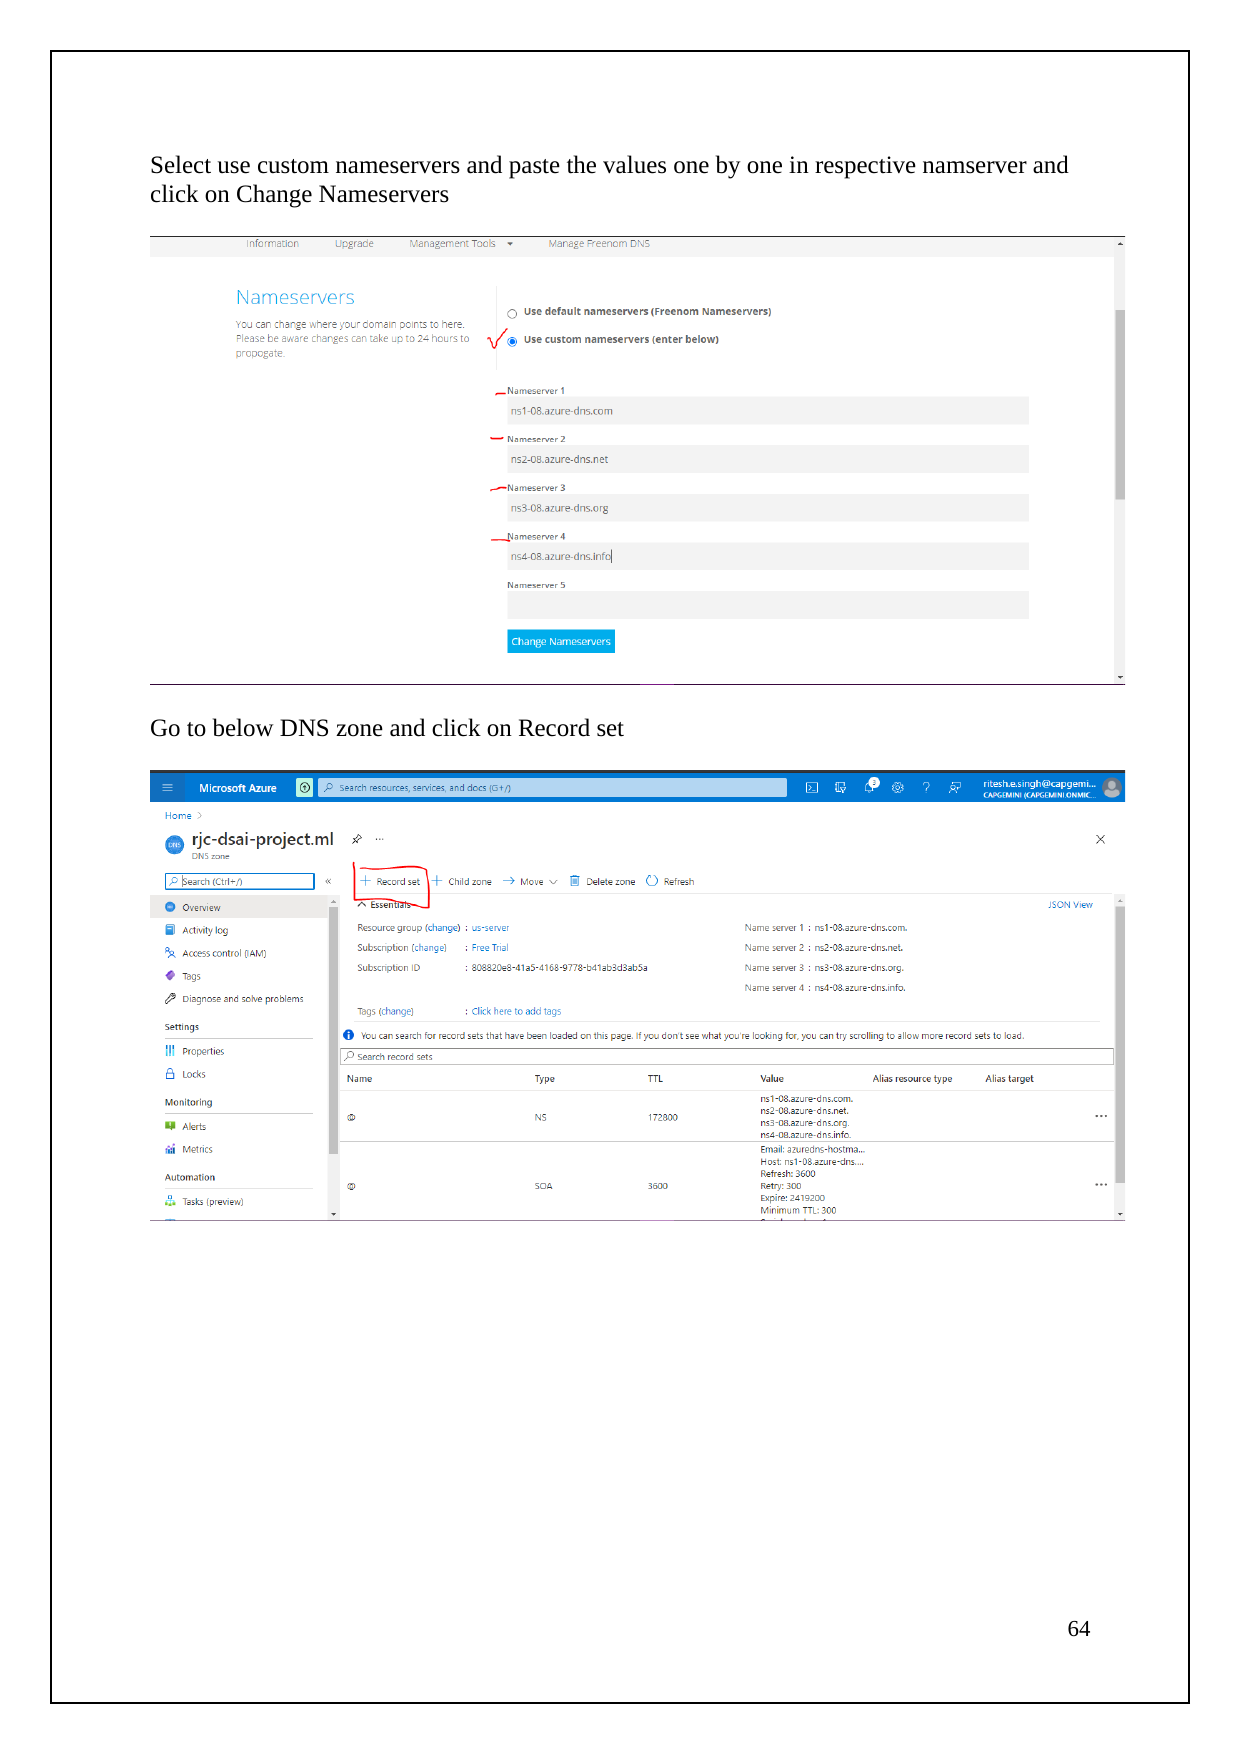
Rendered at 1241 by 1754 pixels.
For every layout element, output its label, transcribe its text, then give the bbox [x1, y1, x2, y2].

picture [150, 236, 1125, 685]
text Go to below DNS zone and click on Record set [150, 713, 1090, 742]
text Select use custom nameservers and paste the values one by one in respective namserver and click on Change Nameservers [150, 150, 1090, 207]
picture [150, 770, 1125, 1221]
